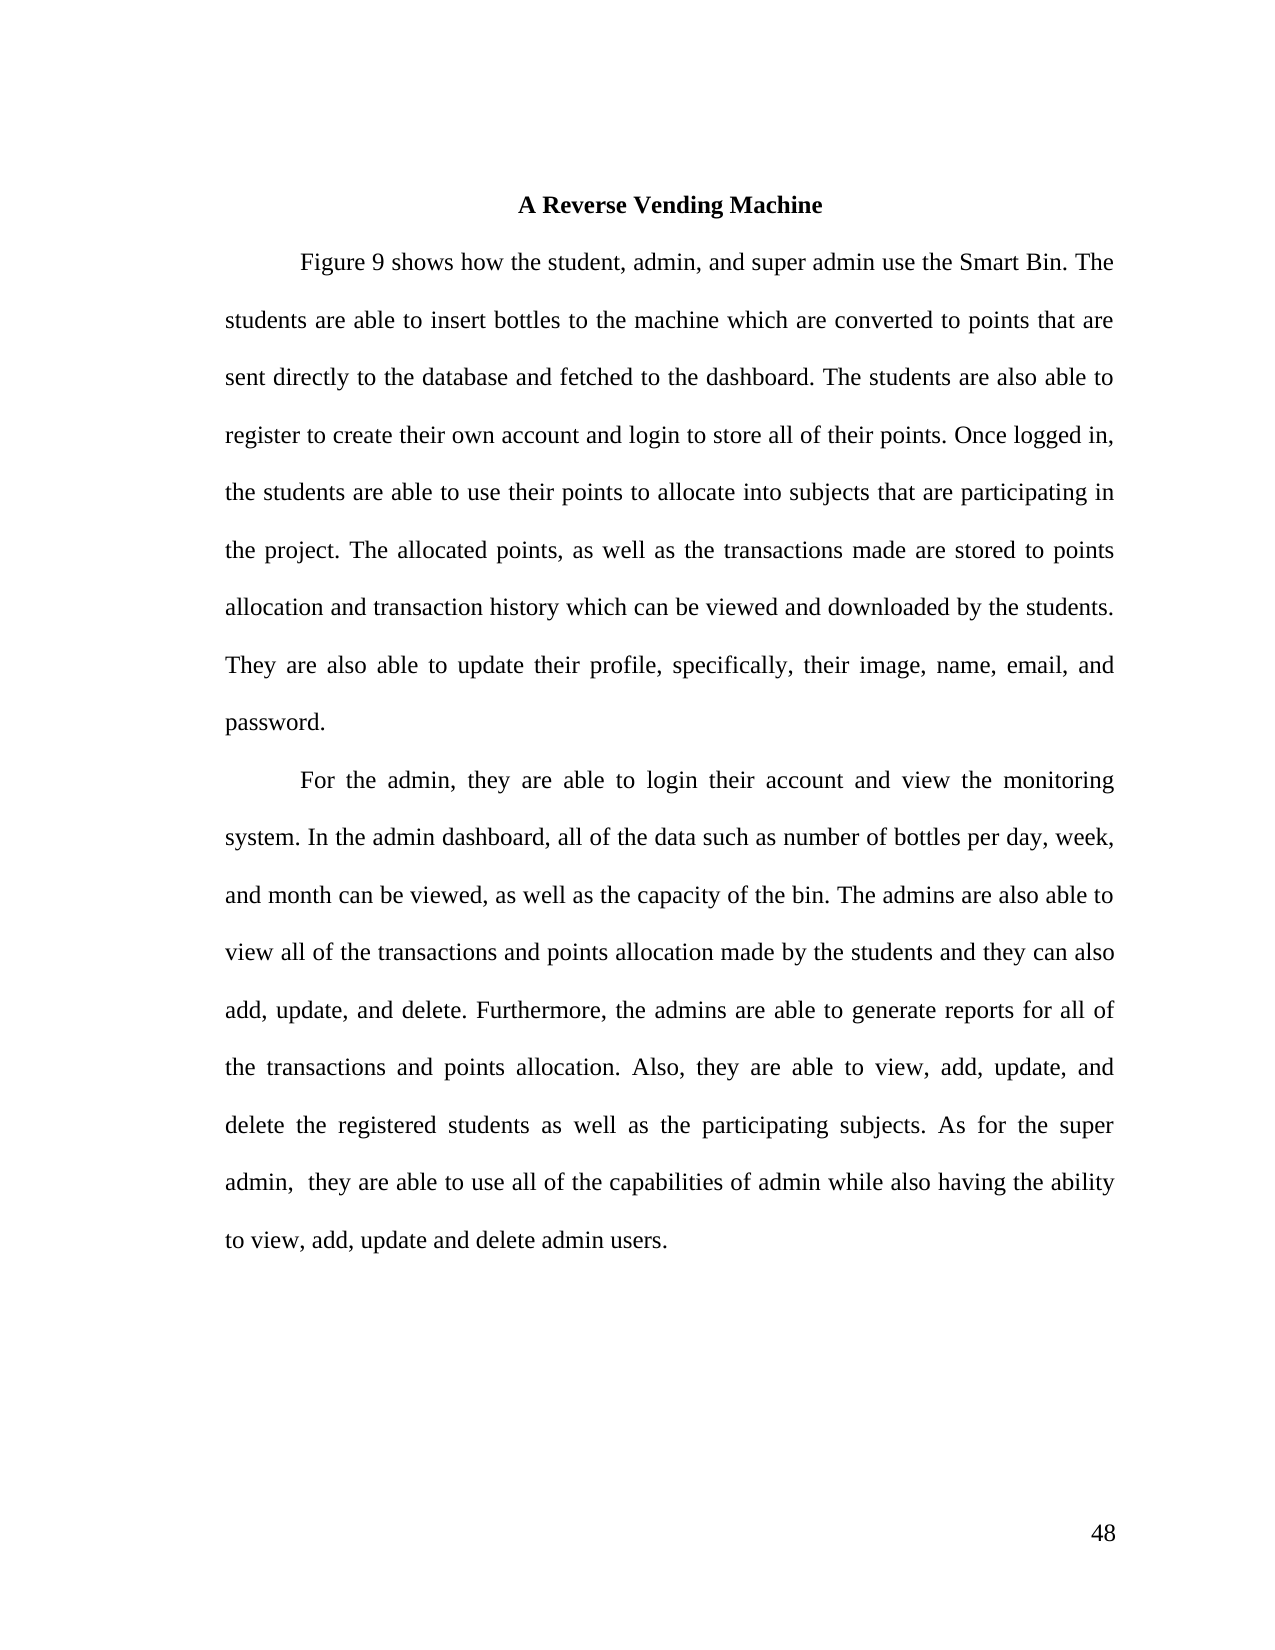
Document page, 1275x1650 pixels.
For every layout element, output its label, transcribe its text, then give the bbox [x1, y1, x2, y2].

text A Reverse Vending Machine [225, 190, 1116, 219]
text For the admin, they are able to login their account and view the monitoring system. In the admin dashboard, all of the data such as number of bottles per day, week, and month can be viewed, as well as the capacity of the bin. The admins are also able to view all of the transactions and points allocation made by the students and they can also add, update, and delete. Furthermore, the admins are able to generate reports for all of the transactions and points allocation. Also, they are able to view, add, update, and delete the registered students as well as the participating subjects. As for the super admin, they are able to use all of the capabilities of admin while also having the ability to view, add, update and delete admin users. [225, 765, 1116, 1254]
text Figure 9 shows how the student, admin, and super admin use the Smart Bin. The students are able to insert bottles to the machine which are converted to points that are sent directly to the database and fetched to the dashboard. The students are also able to register to create their own account and login to store all of their points. Once logged in, the students are able to use their points to allocate into subjects that are participating in the project. The allocated points, as well as the transactions made are stored to points allocation and transaction history which can be viewed and downloaded by the students. They are also able to update their profile, specifically, their image, name, email, and password. [225, 247, 1116, 736]
